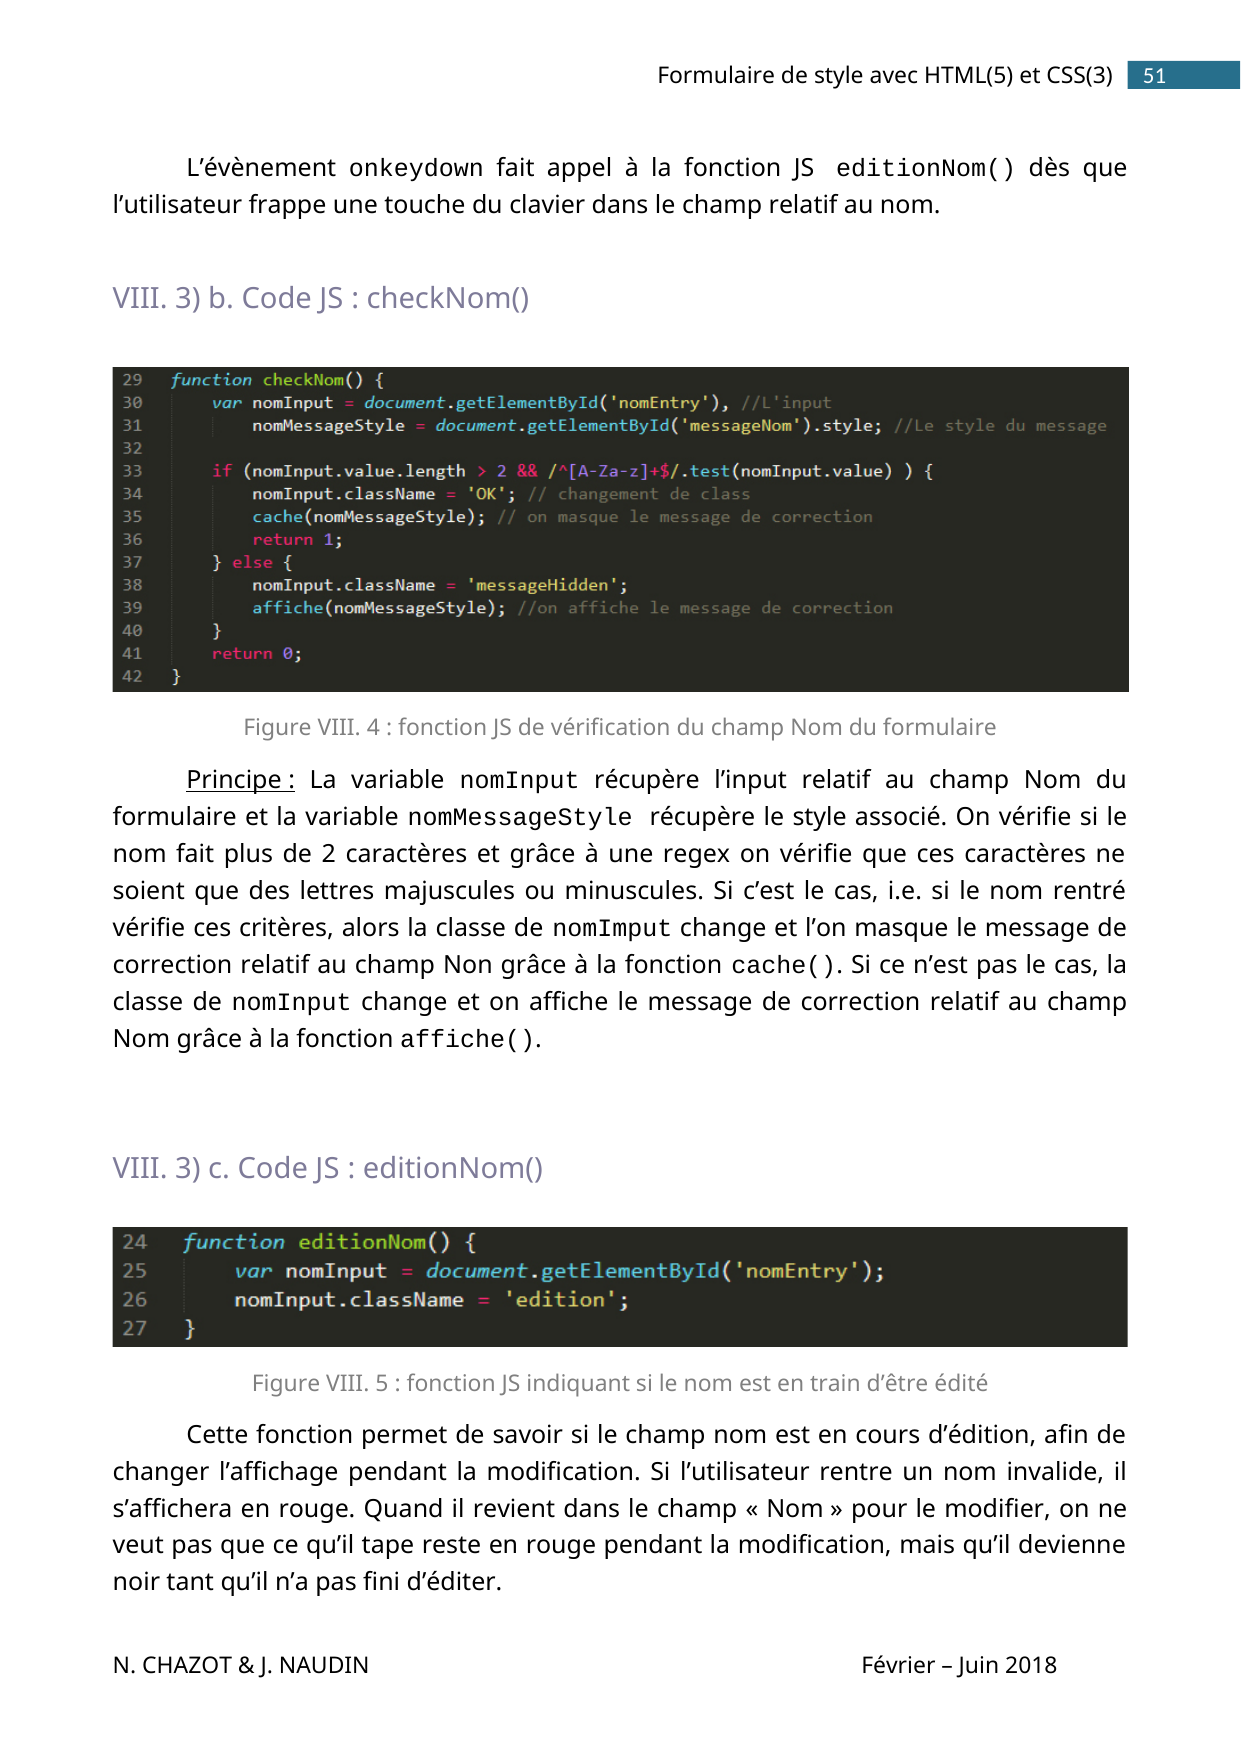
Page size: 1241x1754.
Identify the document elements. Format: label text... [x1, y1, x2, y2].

text Cette fonction permet de savoir si le champ nom est en cours d’édition, afin de changer l’affichage pendant la modification. Si l’utilisateur rentre un nom invalide, il s’affichera en rouge. Quand il revient dans le champ « Nom » pour le modifier, on ne veut pas que ce qu’il tape reste en rouge pendant la modification, mais qu’il devienne noir tant qu’il n’a pas fini d’éditer. [112, 1417, 1128, 1598]
text Figure VIII. 4 : fonction JS de vérification du champ Nom du formulaire [112, 711, 1128, 743]
text Principe : La variable nomInput récupère l’input relatif au champ Nom du formulaire et la variable nomMessageStyle récupère le style associé. On vérifie si le nom fait plus de 2 caractères et grâce à une regex on vérifie que ces caractères ne soient que des lettres majuscules ou minuscules. Si c’est le cas, i.e. si le nom rentré vérifie ces critères, alors la classe de nomImput change et l’on masque le message de correction relatif au champ Non grâce à la fonction cache(). Si ce n’est pas le cas, la classe de nomInput change et on affiche le message de correction relatif au champ Nom grâce à la fonction affiche(). [112, 762, 1128, 1054]
text VIII. 3) c. Code JS : editionNom() [112, 1147, 1128, 1187]
picture [112, 367, 1129, 692]
text L’évènement onkeydown fait appel à la fonction JS editionNom() dès que l’utilisateur frappe une touche du clavier dans le champ relatif au nom. [112, 150, 1128, 221]
text Figure VIII. 5 : fonction JS indiquant si le nom est en train d’être édité [112, 1366, 1128, 1398]
picture [112, 1227, 1128, 1347]
text VIII. 3) b. Code JS : checkNom() [112, 277, 1128, 317]
